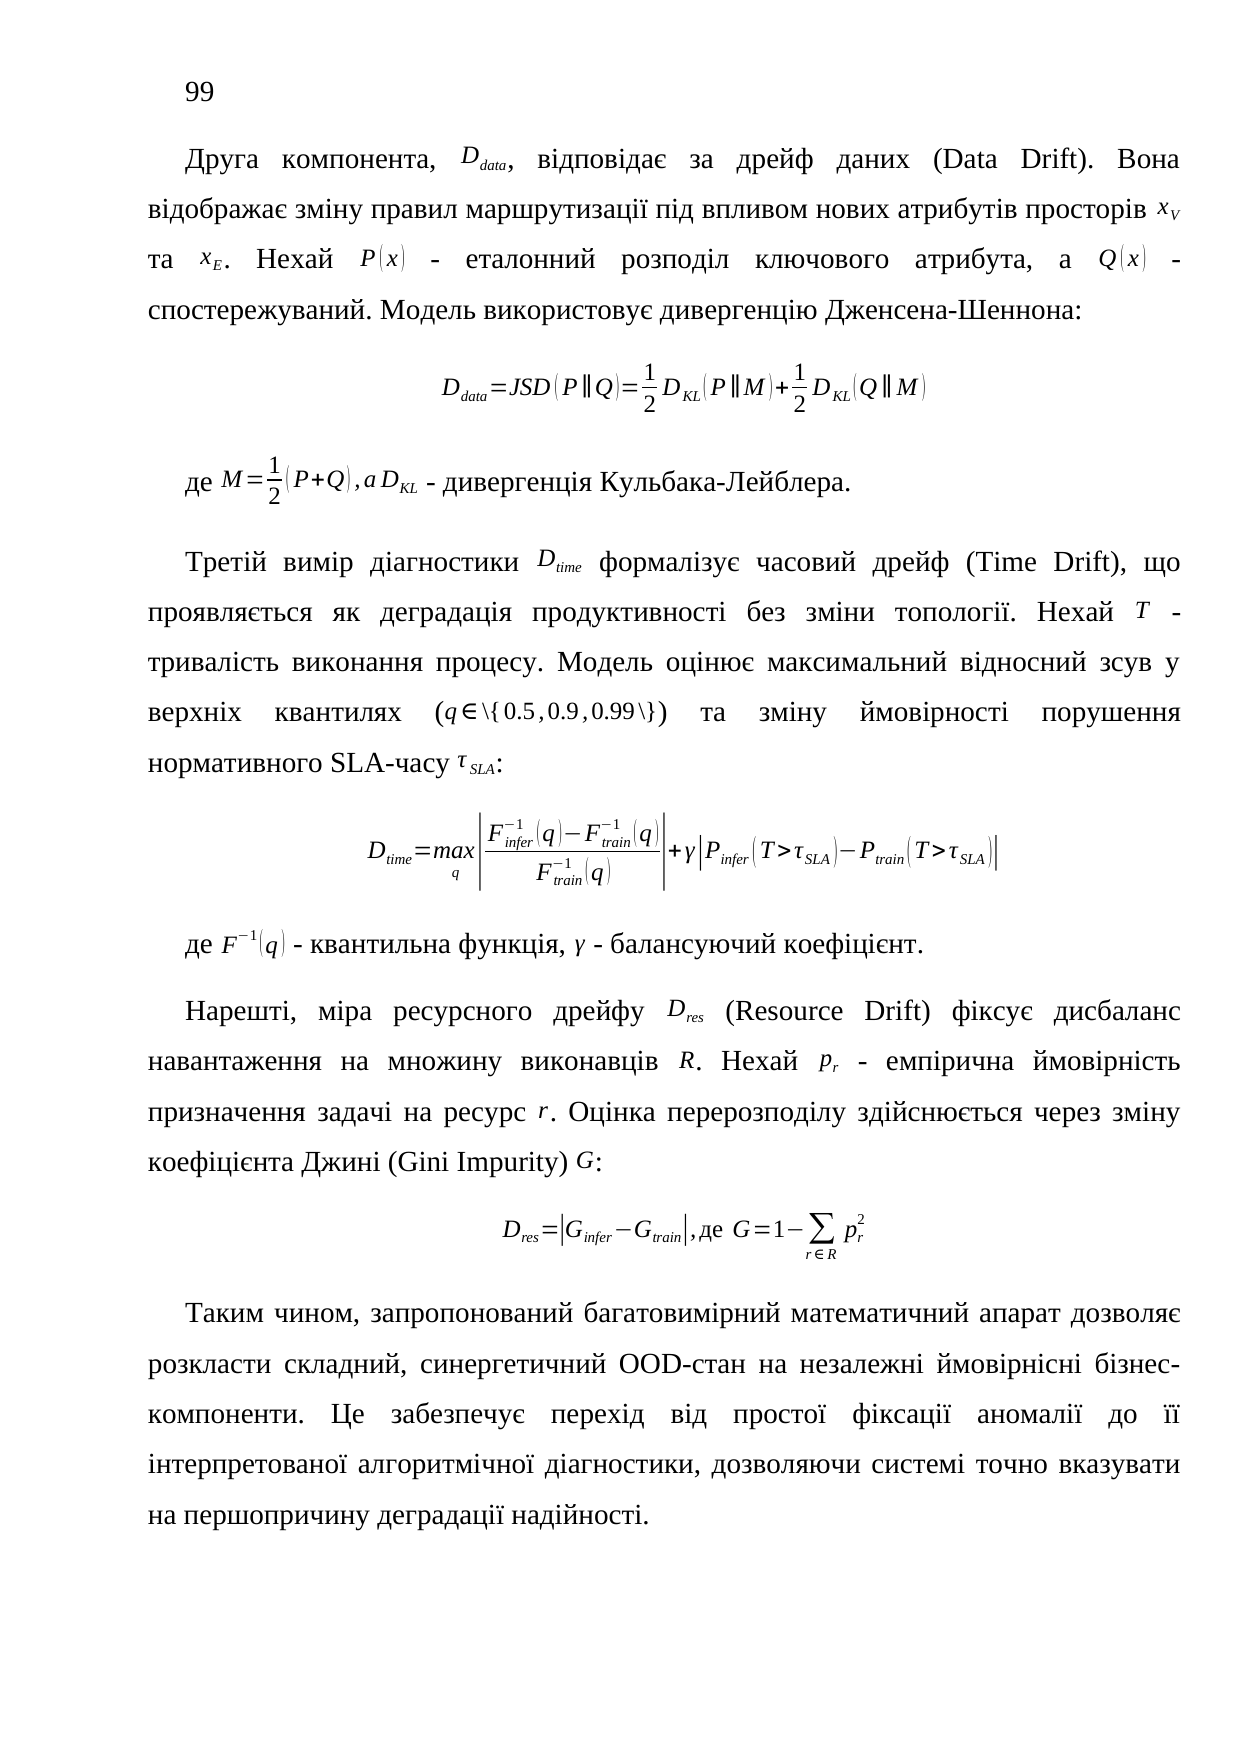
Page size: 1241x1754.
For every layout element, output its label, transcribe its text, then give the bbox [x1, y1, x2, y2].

text де - квантильна функція, - балансуючий коефіцієнт. [148, 926, 1181, 960]
text Третій вимір діагностики формалізує часовий дрейф (Time Drift), що проявляється як деградація продуктивності без зміни топології. Нехай - тривалість виконання процесу. Модель оцінює максимальний відносний зсув у верхніх квантилях () та зміну ймовірності порушення нормативного SLA-часу : [148, 544, 1181, 778]
text де - дивергенція Кульбака-Лейблера. [148, 451, 1181, 510]
text Нарешті, міра ресурсного дрейфу (Resource Drift) фіксує дисбаланс навантаження на множину виконавців . Нехай - емпірична ймовірність призначення задачі на ресурс . Оцінка перерозподілу здійснюється через зміну коефіцієнта Джині (Gini Impurity) : [148, 993, 1181, 1178]
text Таким чином, запропонований багатовимірний математичний апарат дозволяє розкласти складний, синергетичний OOD-стан на незалежні ймовірнісні бізнес-компоненти. Це забезпечує перехід від простої фіксації аномалії до її інтерпретованої алгоритмічної діагностики, дозволяючи системі точно вказувати на першопричину деградації надійності. [148, 1296, 1181, 1530]
text Друга компонента, , відповідає за дрейф даних (Data Drift). Вона відображає зміну правил маршрутизації під впливом нових атрибутів просторів та . Нехай - еталонний розподіл ключового атрибута, а - спостережуваний. Модель використовує дивергенцію Дженсена-Шеннона: [148, 141, 1181, 325]
